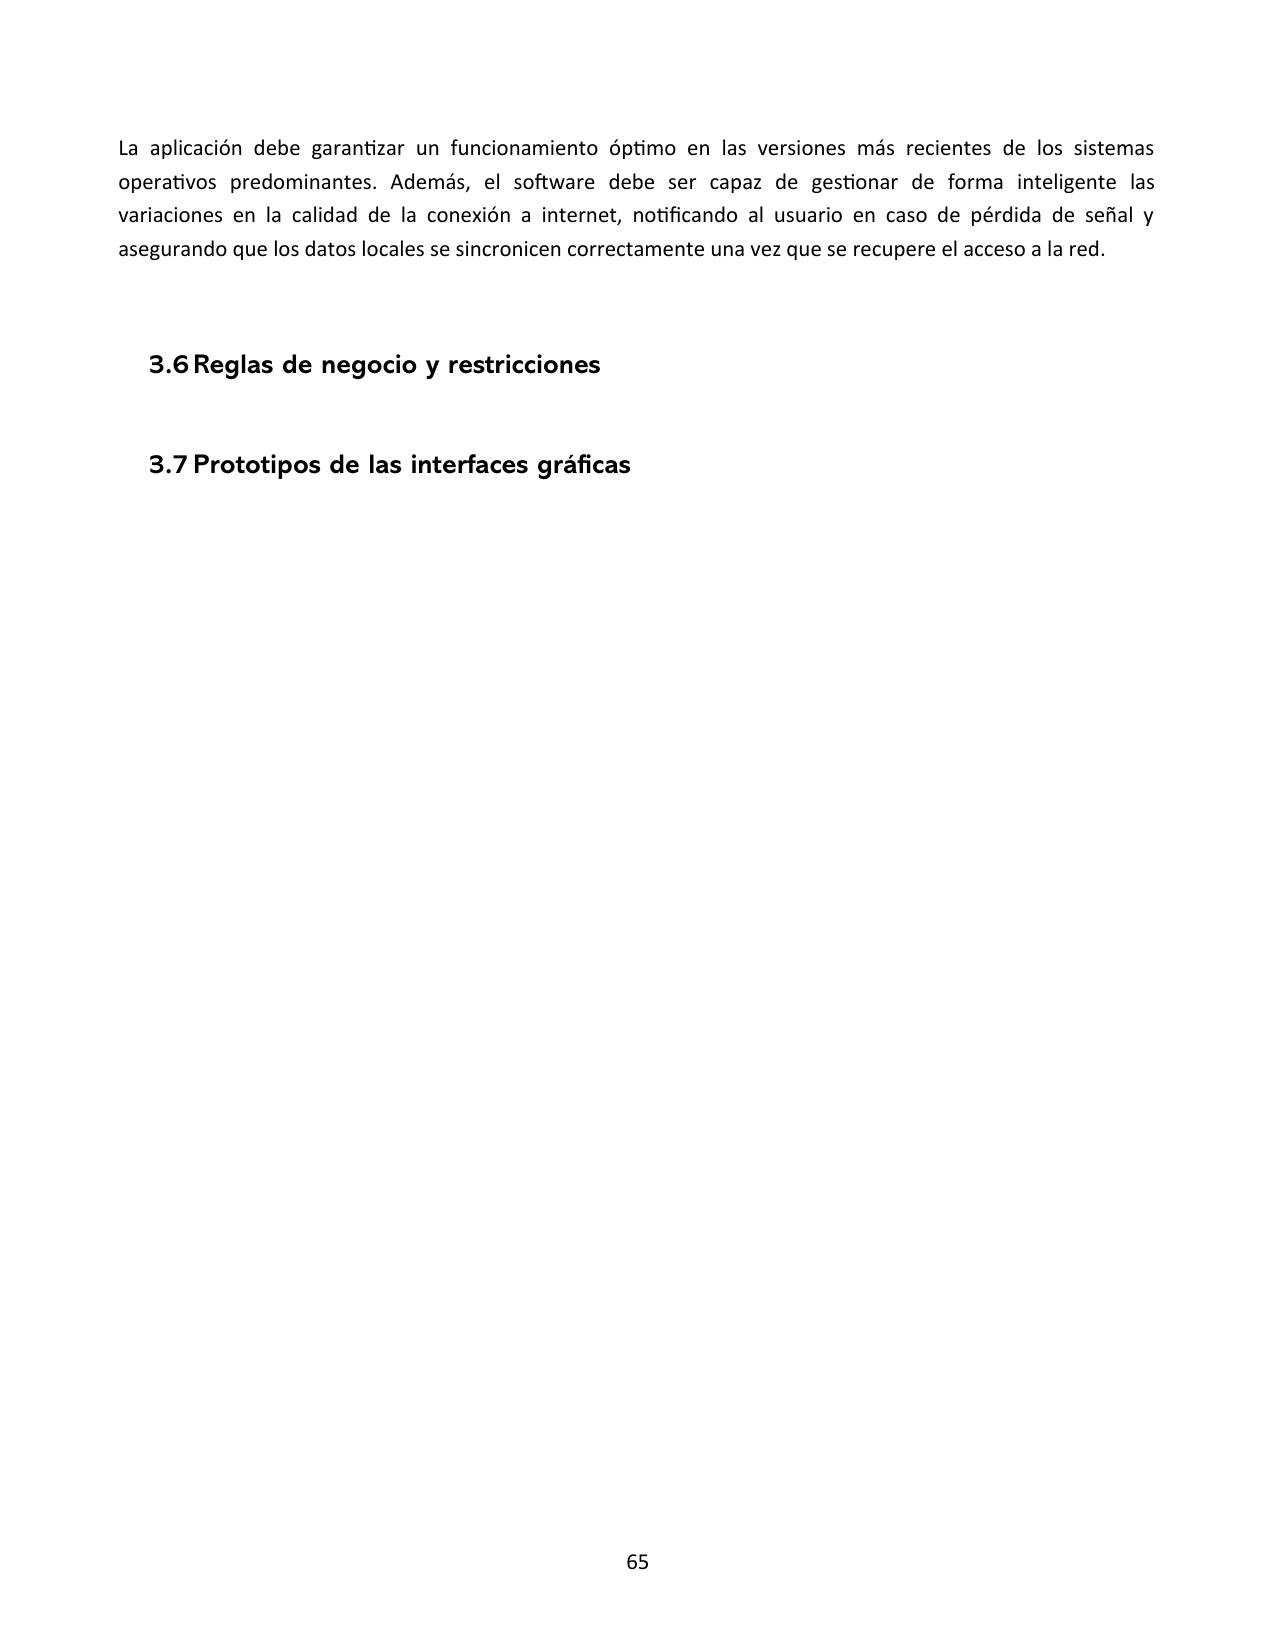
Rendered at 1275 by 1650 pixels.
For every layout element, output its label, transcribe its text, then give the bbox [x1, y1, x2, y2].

text La aplicación debe garantizar un funcionamiento óptimo en las versiones más recientes de los sistemas operativos predominantes. Además, el software debe ser capaz de gestionar de forma inteligente las variaciones en la calidad de la conexión a internet, notificando al usuario en caso de pérdida de señal y asegurando que los datos locales se sincronicen correctamente una vez que se recupere el acceso a la red. [118, 133, 1157, 262]
subtitle Prototipos de las interfaces gráficas [148, 451, 1157, 480]
subtitle Reglas de negocio y restricciones [148, 351, 1157, 380]
